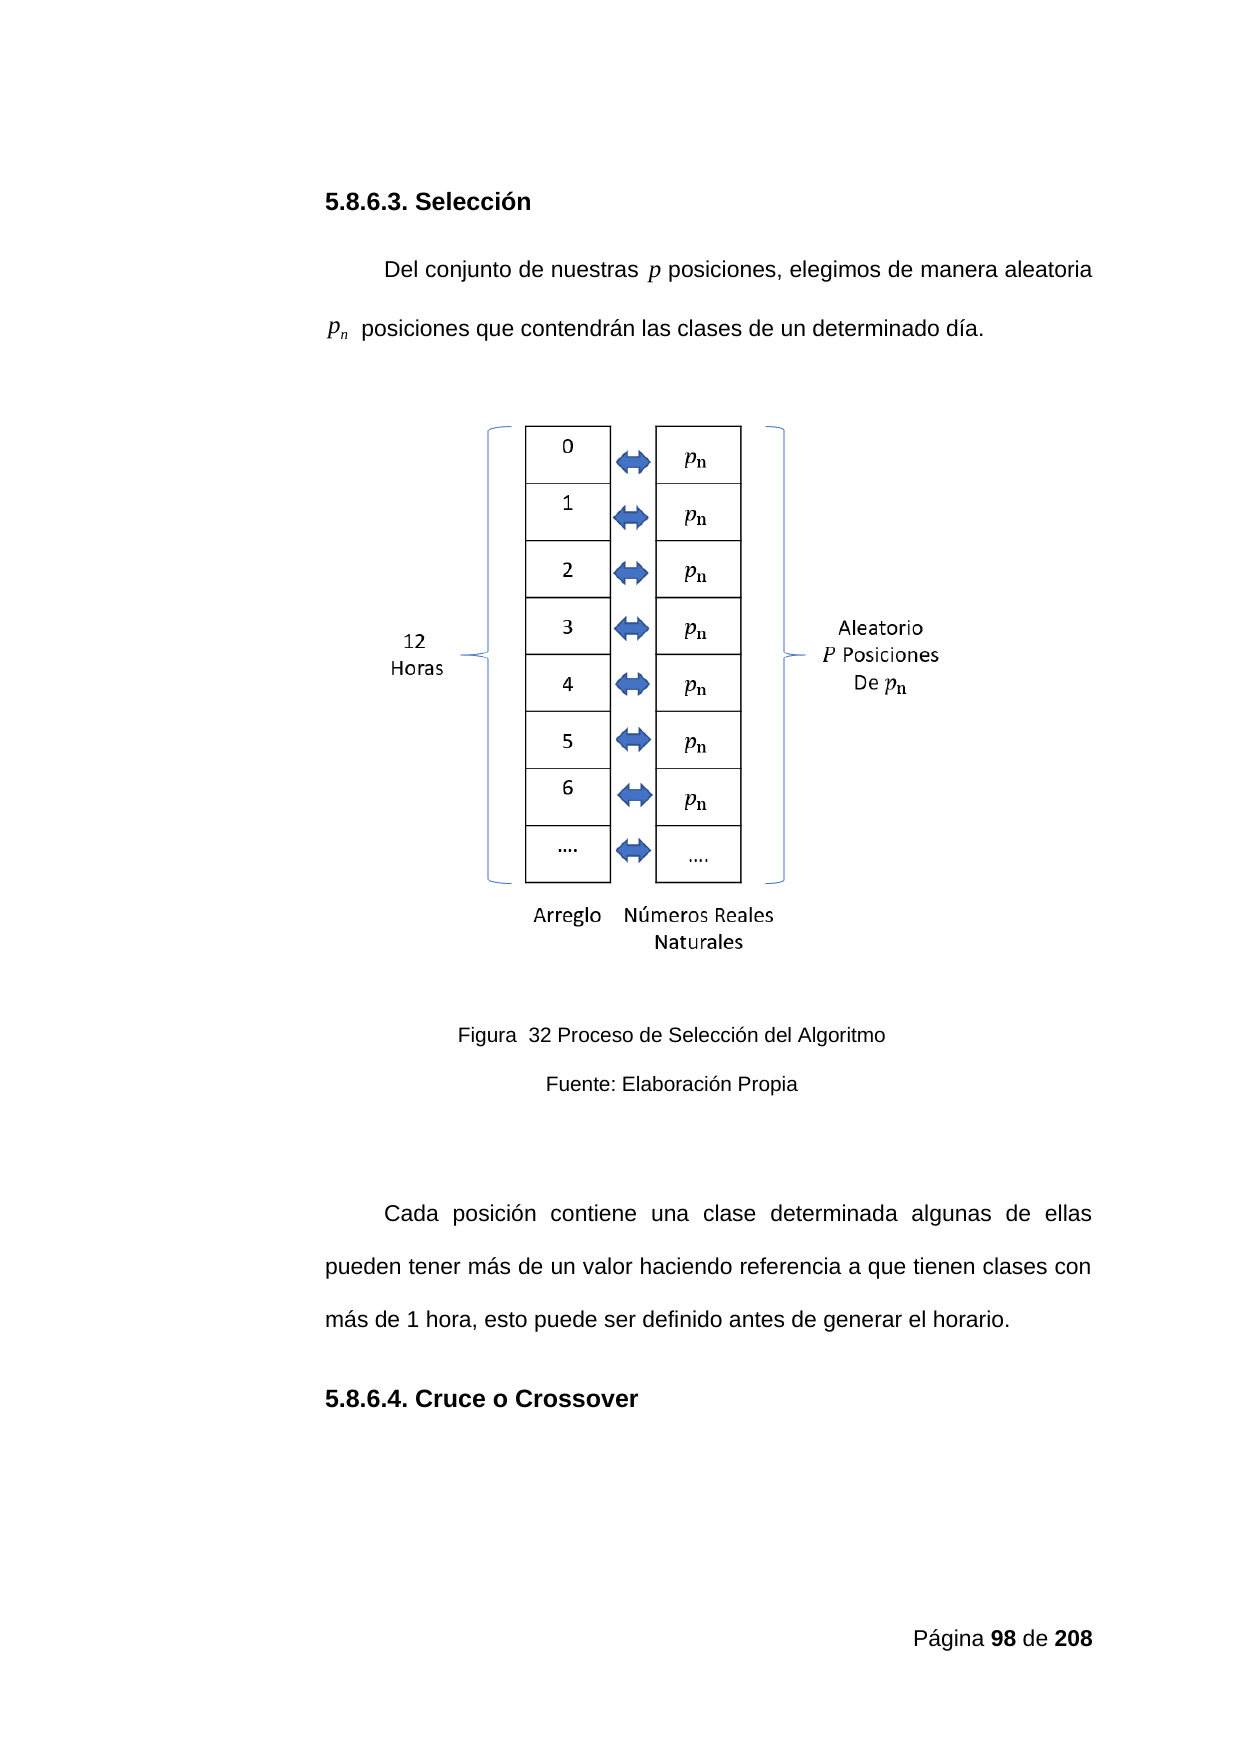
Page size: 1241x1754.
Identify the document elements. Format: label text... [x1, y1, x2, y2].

text Del conjunto de nuestras posiciones, elegimos de manera aleatoria posiciones que contendrán las clases de un determinado día. [325, 255, 1092, 343]
text Fuente: Elaboración Propia [177, 1071, 1092, 1095]
picture [383, 394, 956, 969]
text Cada posición contiene una clase determinada algunas de ellas pueden tener más de un valor haciendo referencia a que tienen clases con más de 1 hora, esto puede ser definido antes de generar el horario. [325, 1200, 1092, 1332]
text 5.8.6.4. Cruce o Crossover [251, 1383, 1092, 1412]
text 5.8.6.3. Selección [251, 187, 1092, 216]
